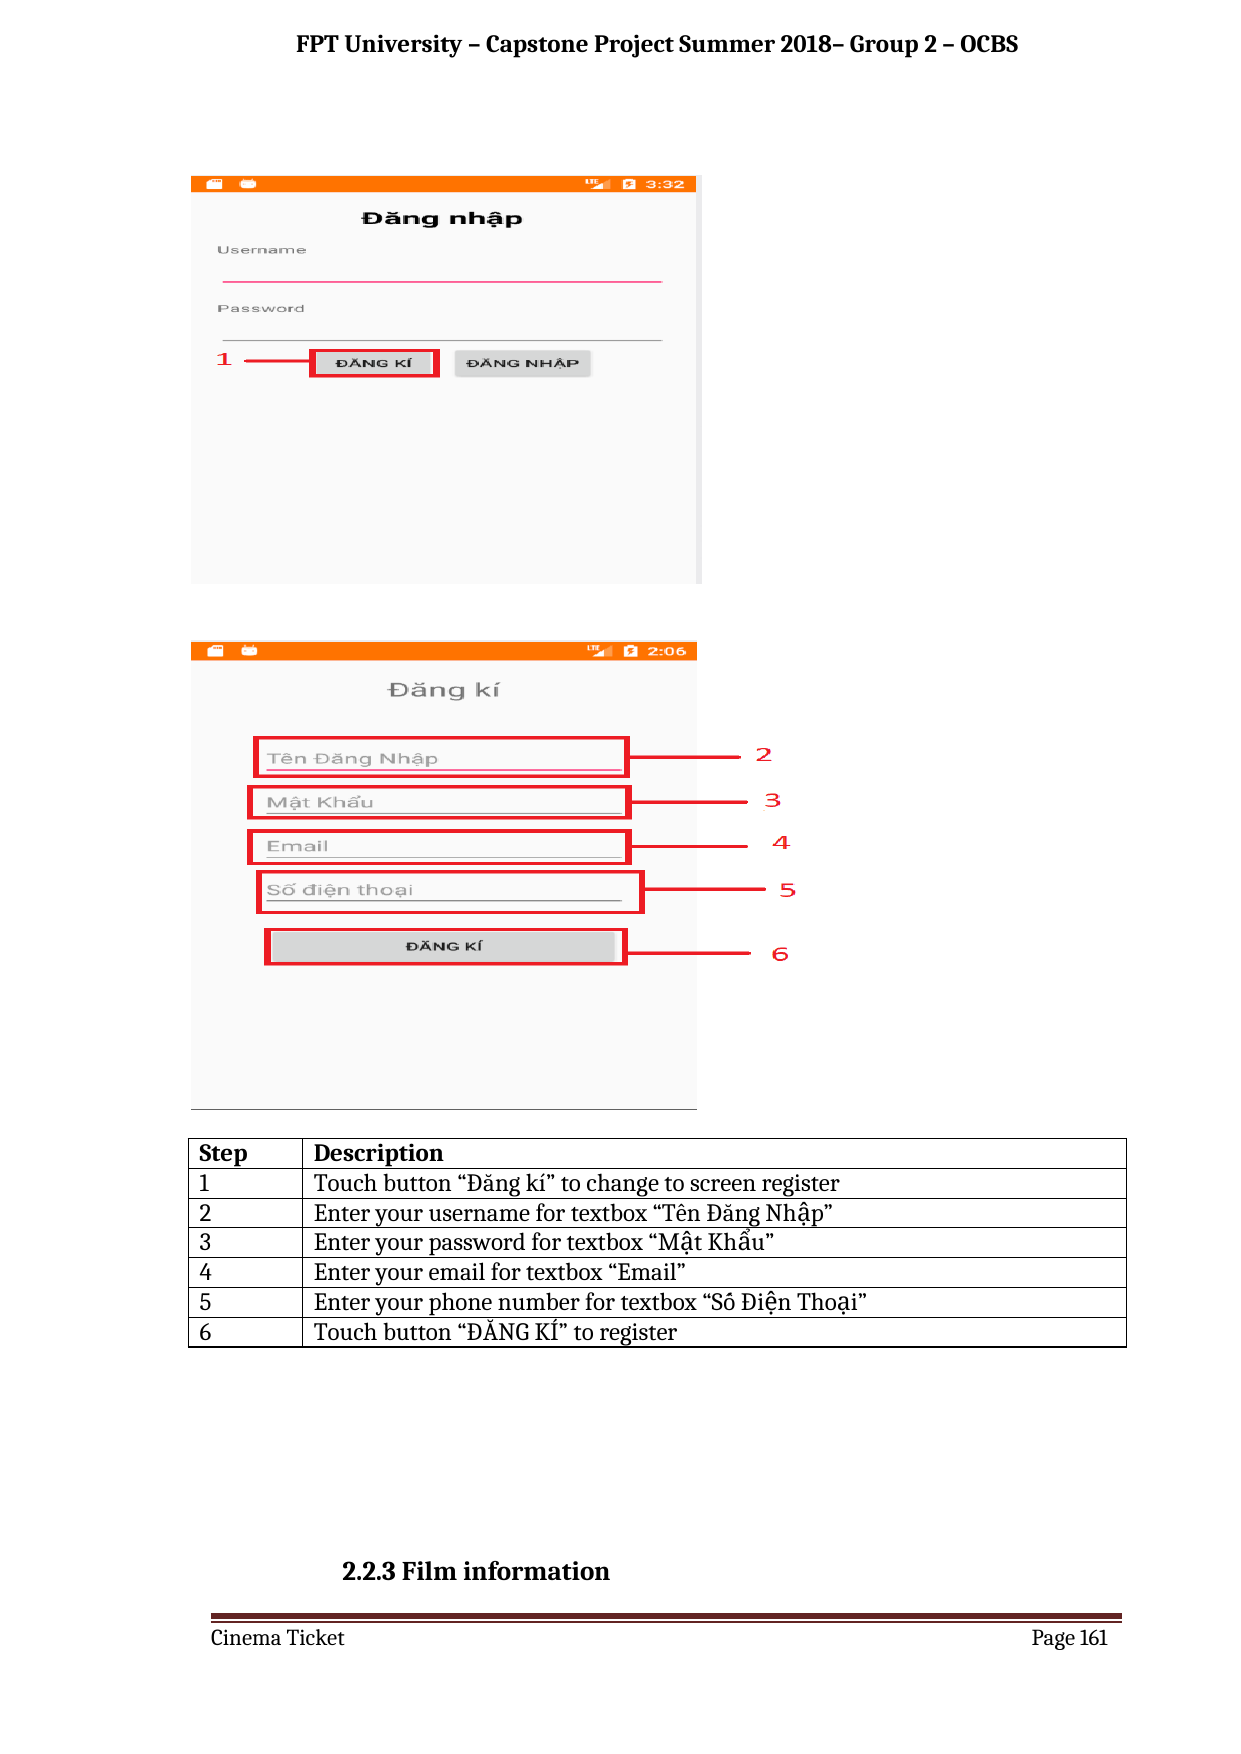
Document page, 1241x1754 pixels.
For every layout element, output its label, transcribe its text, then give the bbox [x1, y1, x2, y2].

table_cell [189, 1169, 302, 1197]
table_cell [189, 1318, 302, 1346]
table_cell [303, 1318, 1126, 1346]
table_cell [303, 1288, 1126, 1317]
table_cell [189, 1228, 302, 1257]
subtitle Film information [342, 1556, 1122, 1587]
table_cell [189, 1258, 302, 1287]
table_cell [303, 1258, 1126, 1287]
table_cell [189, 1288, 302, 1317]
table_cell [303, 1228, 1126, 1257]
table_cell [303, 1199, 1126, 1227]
picture [191, 640, 948, 1110]
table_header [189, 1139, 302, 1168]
picture [191, 175, 702, 584]
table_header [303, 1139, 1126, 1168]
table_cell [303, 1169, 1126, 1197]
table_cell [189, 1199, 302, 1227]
